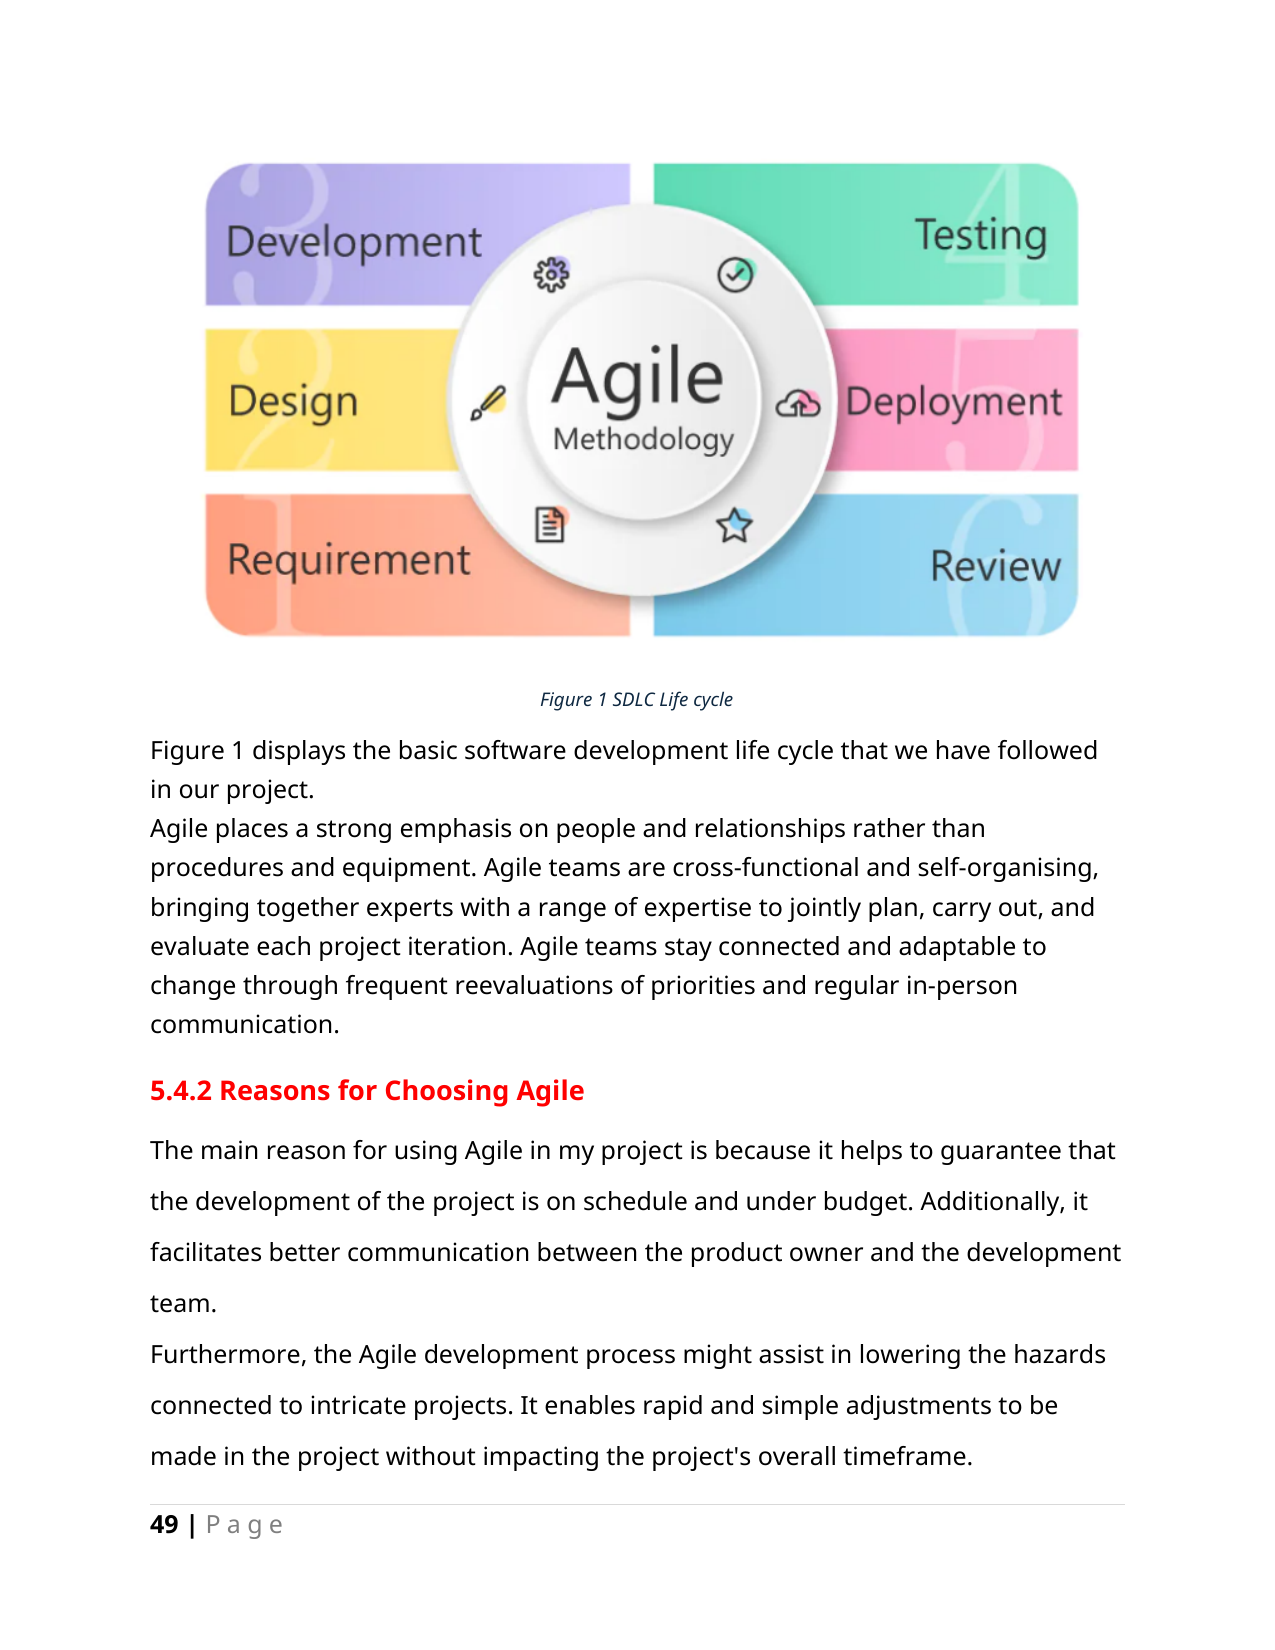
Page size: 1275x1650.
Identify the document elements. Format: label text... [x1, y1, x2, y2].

text Figure 1 displays the basic software development life cycle that we have followed in our project. Agile places a strong emphasis on people and relationships rather than procedures and equipment. Agile teams are cross-functional and self-organising, bringing together experts with a range of expertise to jointly plan, carry out, and evaluate each project iteration. Agile teams stay connected and adaptable to change through frequent reevaluations of priorities and regular in-person communication. [150, 733, 1125, 1041]
picture [191, 150, 1084, 649]
text The main reason for using Agile in my project is because it helps to guarantee that the development of the project is on schedule and under budget. Additionally, it facilitates better communication between the product owner and the development team. Furthermore, the Agile development process might assist in lowering the hazards connected to intricate projects. It enables rapid and simple adjustments to be made in the project without impacting the project's overall timeframe. [150, 1132, 1125, 1473]
subtitle 5.4.2 Reasons for Choosing Agile [150, 1071, 1125, 1108]
